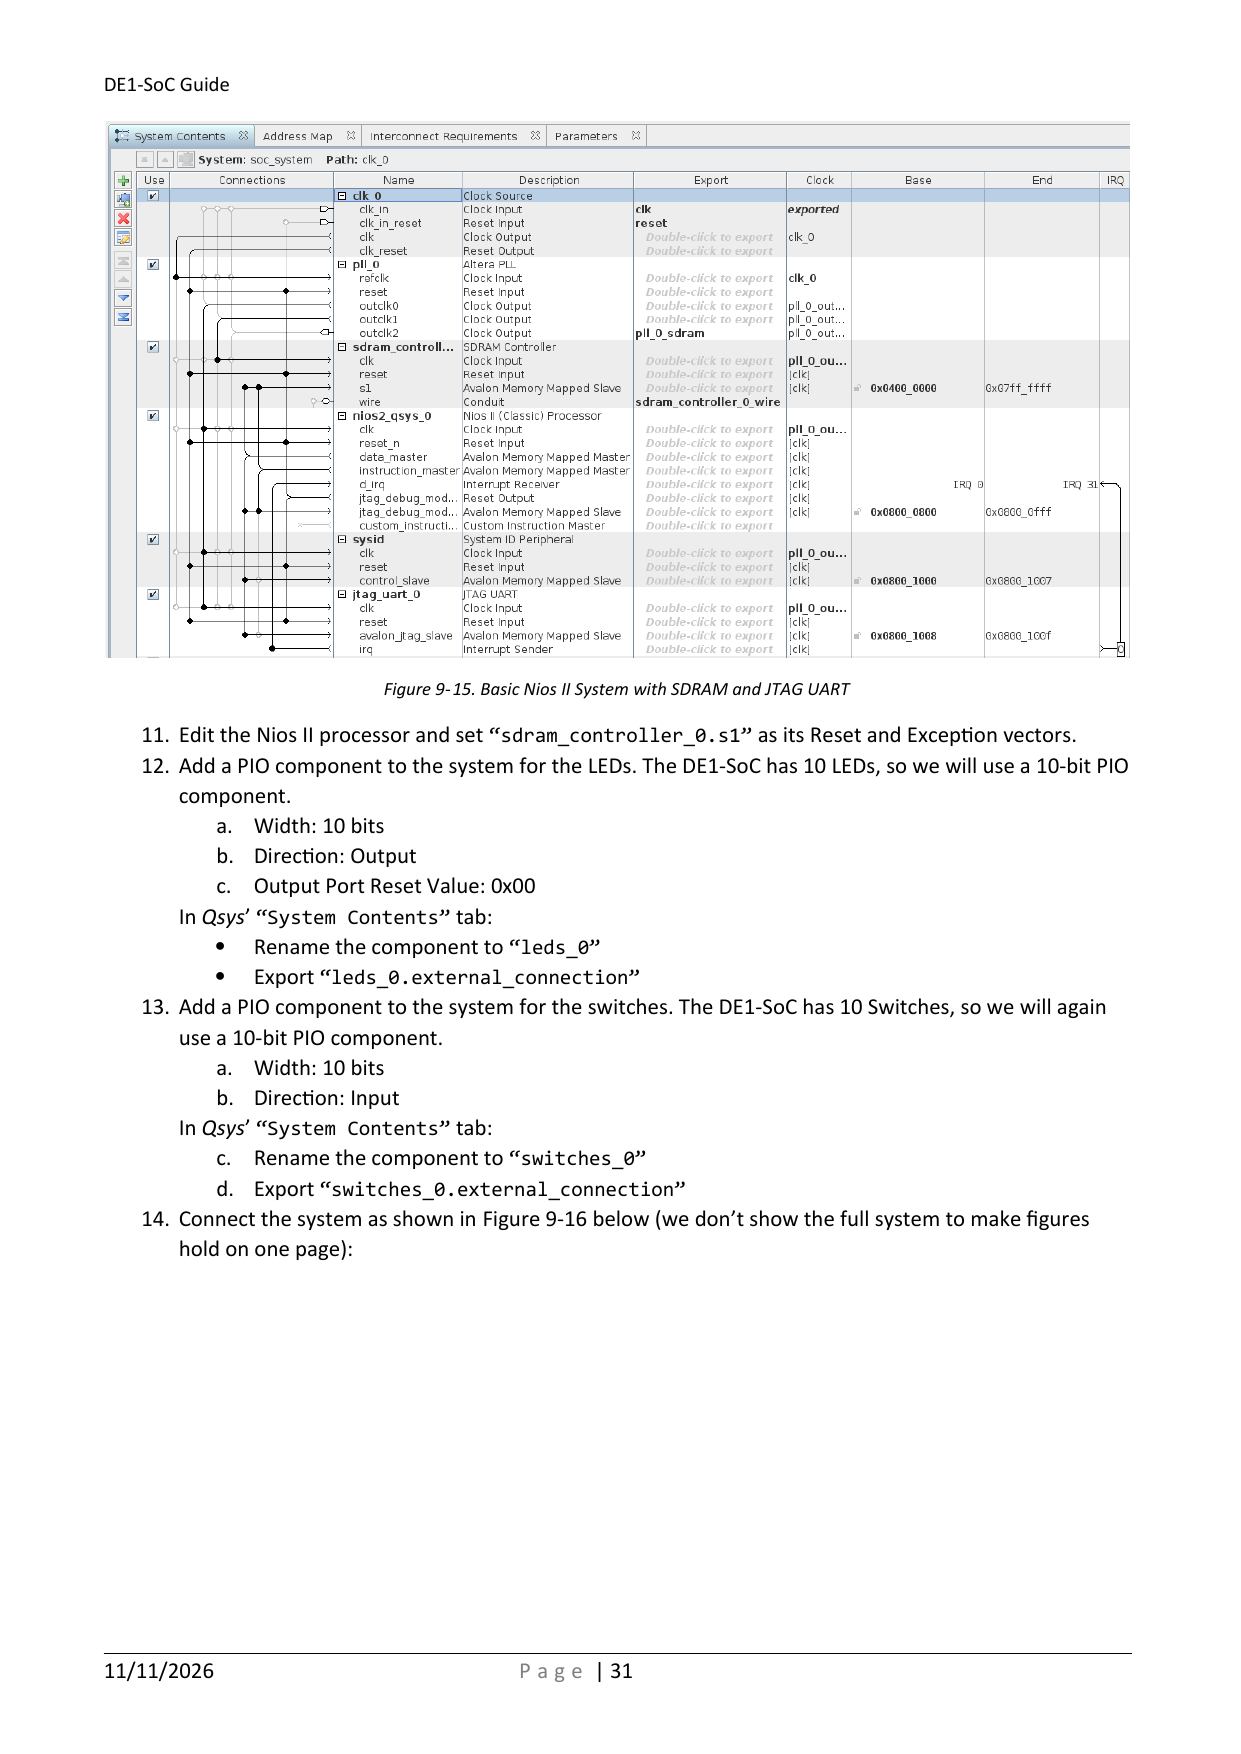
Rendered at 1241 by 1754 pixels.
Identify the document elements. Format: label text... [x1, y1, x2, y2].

picture [105, 121, 1130, 658]
list Export “leds_0.external_connection” [216, 962, 1132, 990]
list Add a PIO component to the system for the switches. The DE1-SoC has 10 Switches, so we will again use a 10-bit PIO component. [141, 992, 1132, 1051]
list Add a PIO component to the system for the LEDs. The DE1-SoC has 10 LEDs, so we will use a 10-bit PIO component. [141, 751, 1132, 809]
list Direction: Input [216, 1083, 1132, 1111]
list Export “switches_0.external_connection” [216, 1174, 1132, 1202]
list Rename the component to “switches_0” [216, 1143, 1132, 1172]
list In Qsys’ “System Contents” tab: [178, 902, 1132, 930]
list Direction: Output [216, 841, 1132, 869]
list Width: 10 bits [216, 811, 1132, 839]
list Edit the Nios II processor and set “sdram_controller_0.s1” as its Reset and Exception vectors. [141, 721, 1132, 749]
list In Qsys’ “System Contents” tab: [178, 1113, 1132, 1141]
list Rename the component to “leds_0” [216, 932, 1132, 960]
list Width: 10 bits [216, 1053, 1132, 1081]
list Output Port Reset Value: 0x00 [216, 872, 1132, 900]
